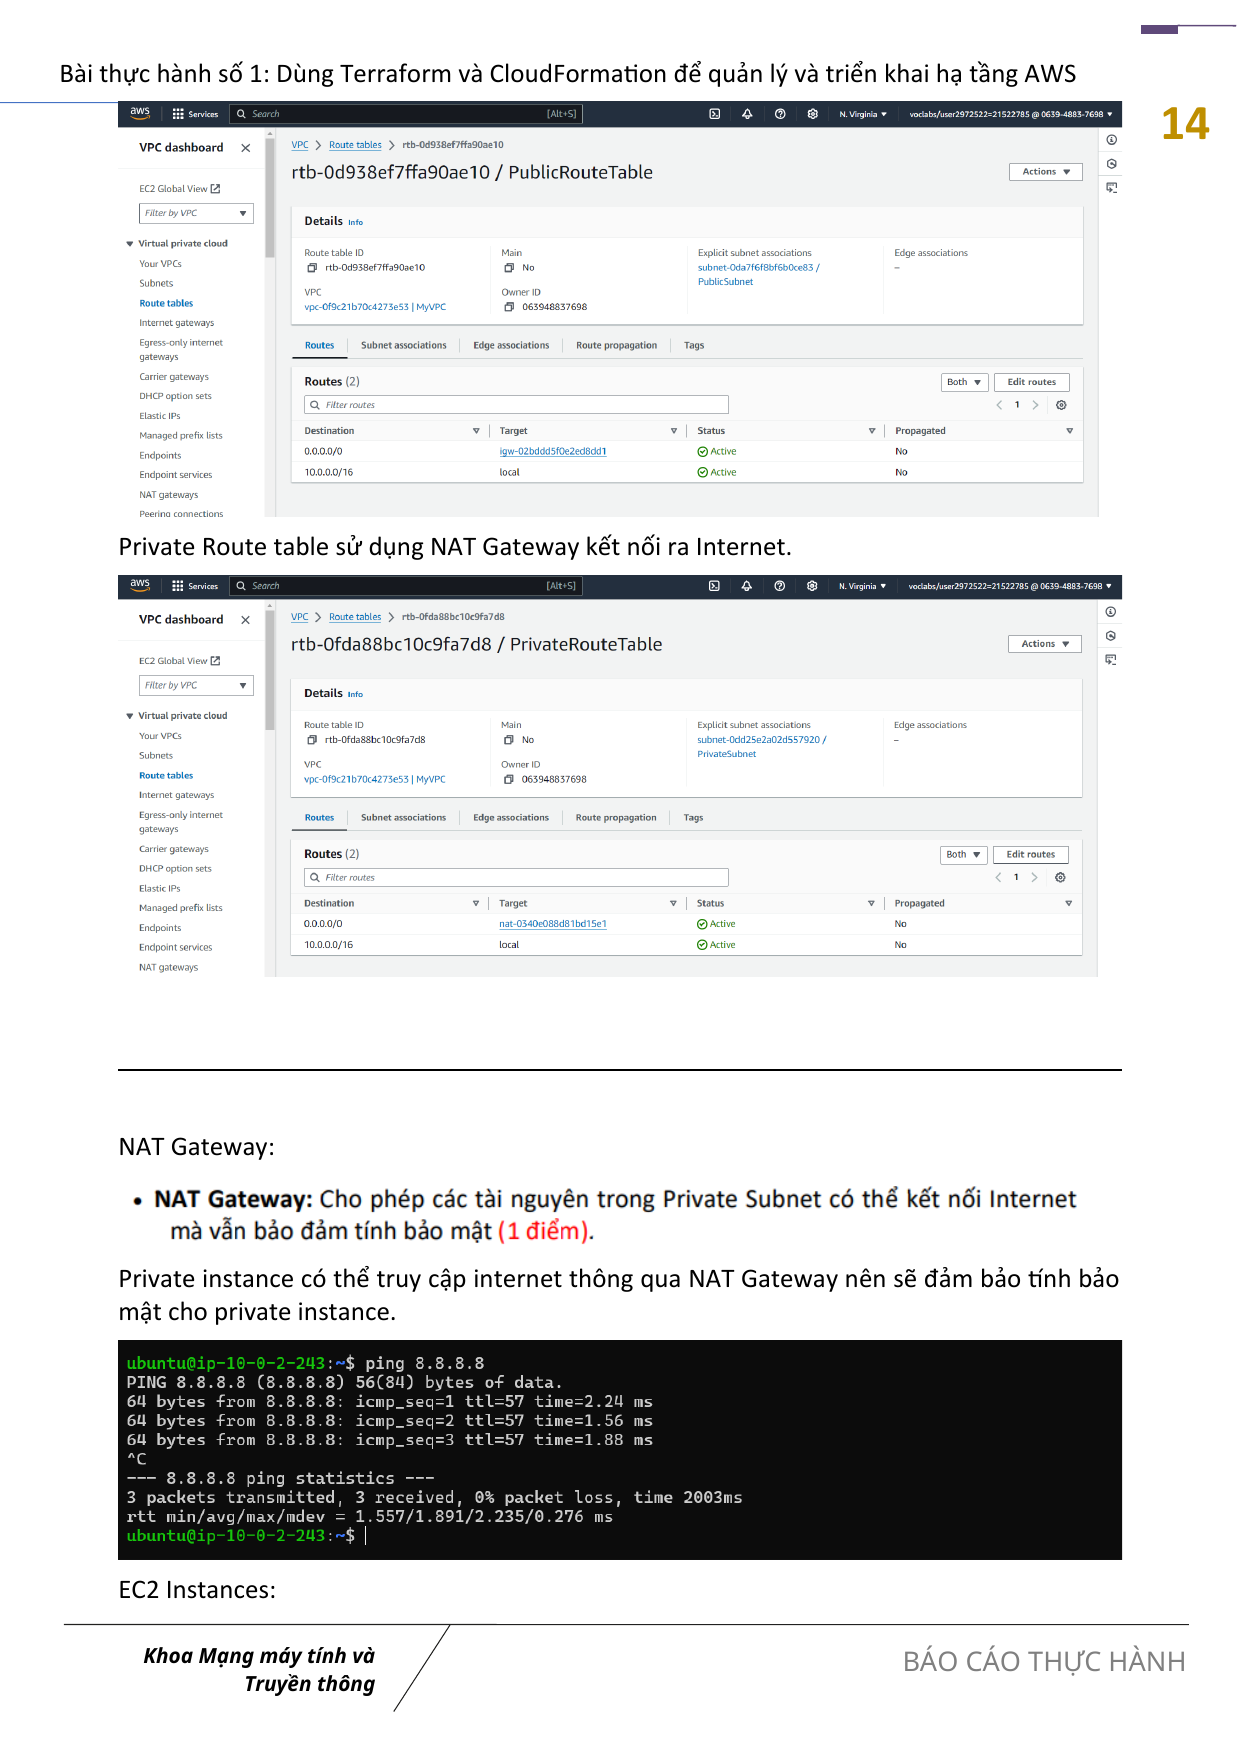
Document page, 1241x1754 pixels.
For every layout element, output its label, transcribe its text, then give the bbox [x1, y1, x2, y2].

text EC2 Instances: [118, 1572, 1122, 1605]
picture [118, 101, 1123, 517]
picture [118, 1174, 1123, 1249]
picture [118, 1340, 1123, 1560]
text Private instance có thể truy cập internet thông qua NAT Gateway nên sẽ đảm bảo tính bảo mật cho private instance. [118, 1261, 1122, 1327]
picture [118, 575, 1123, 977]
text Private Route table sử dụng NAT Gateway kết nối ra Internet. [118, 529, 1122, 562]
text NAT Gateway: [118, 1129, 1122, 1162]
